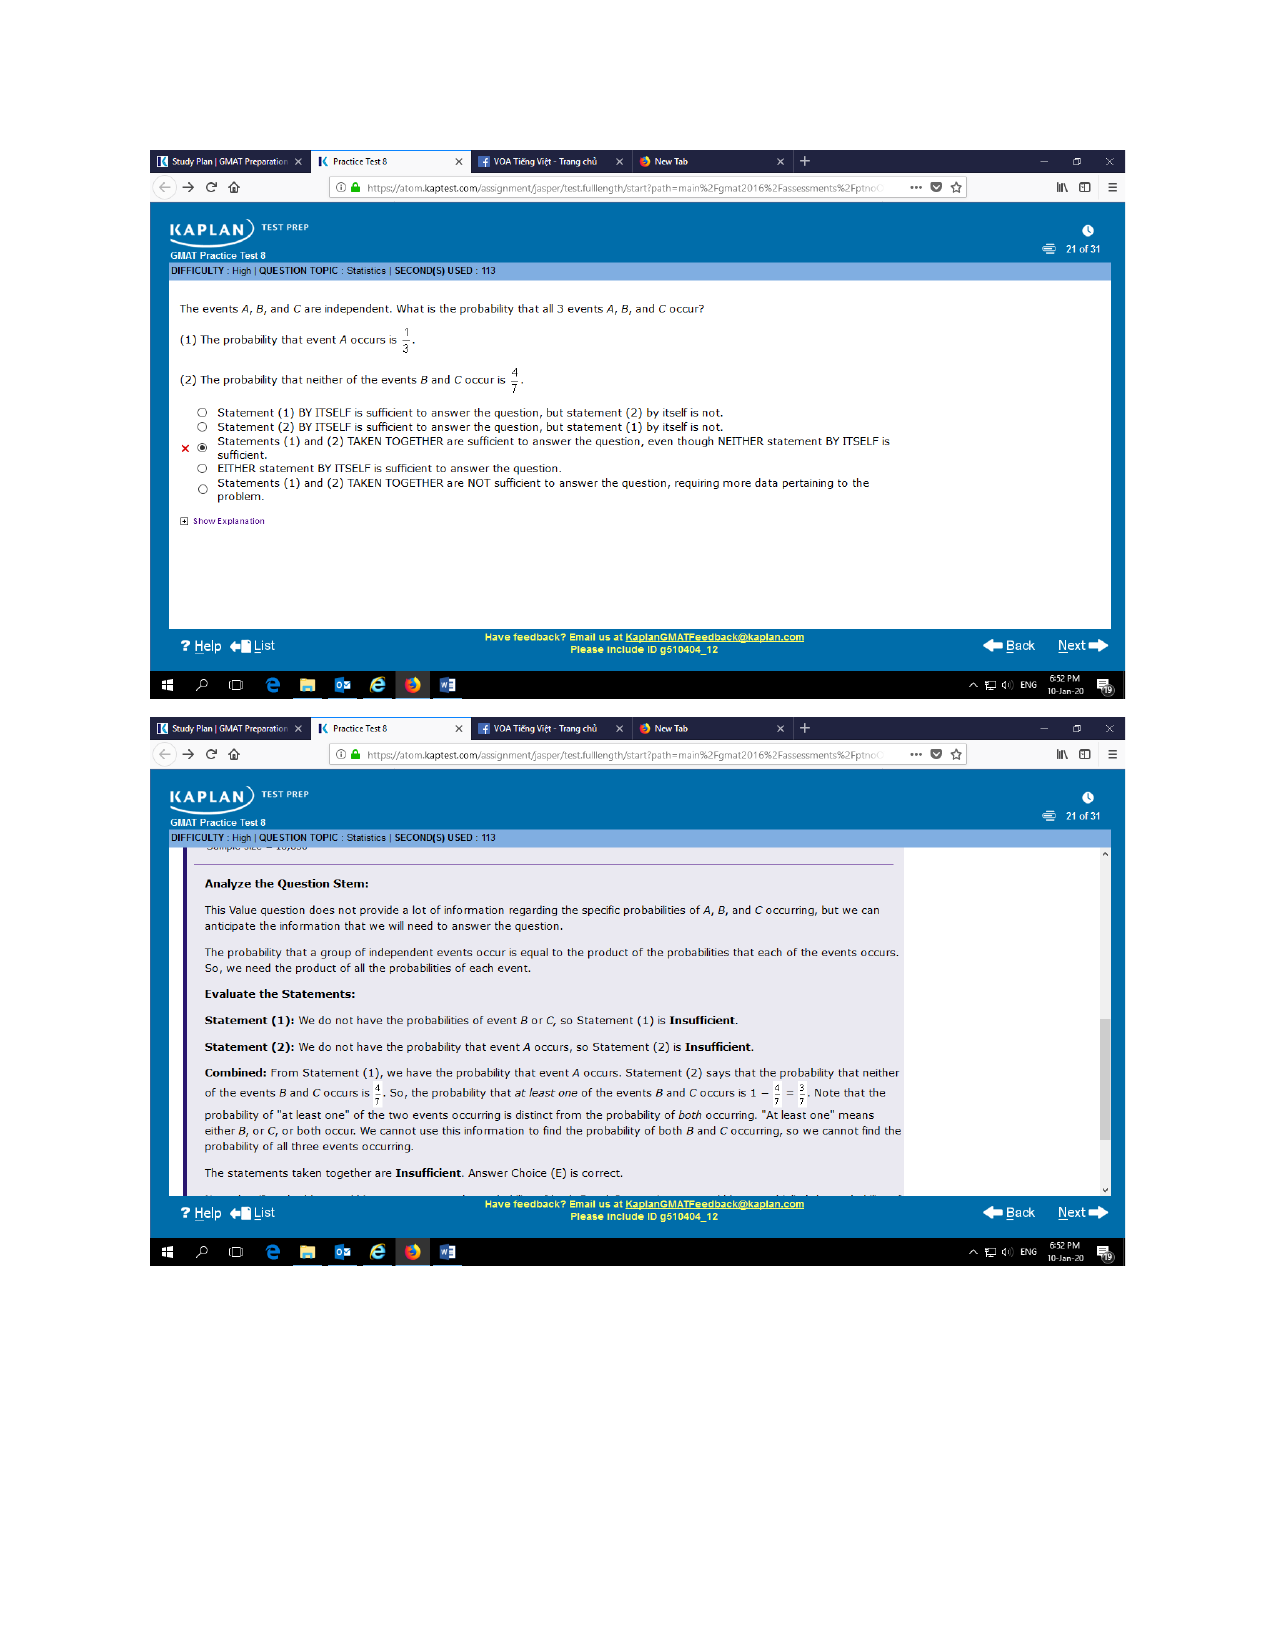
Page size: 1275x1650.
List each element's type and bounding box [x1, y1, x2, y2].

picture [150, 717, 1125, 1266]
picture [150, 150, 1125, 699]
